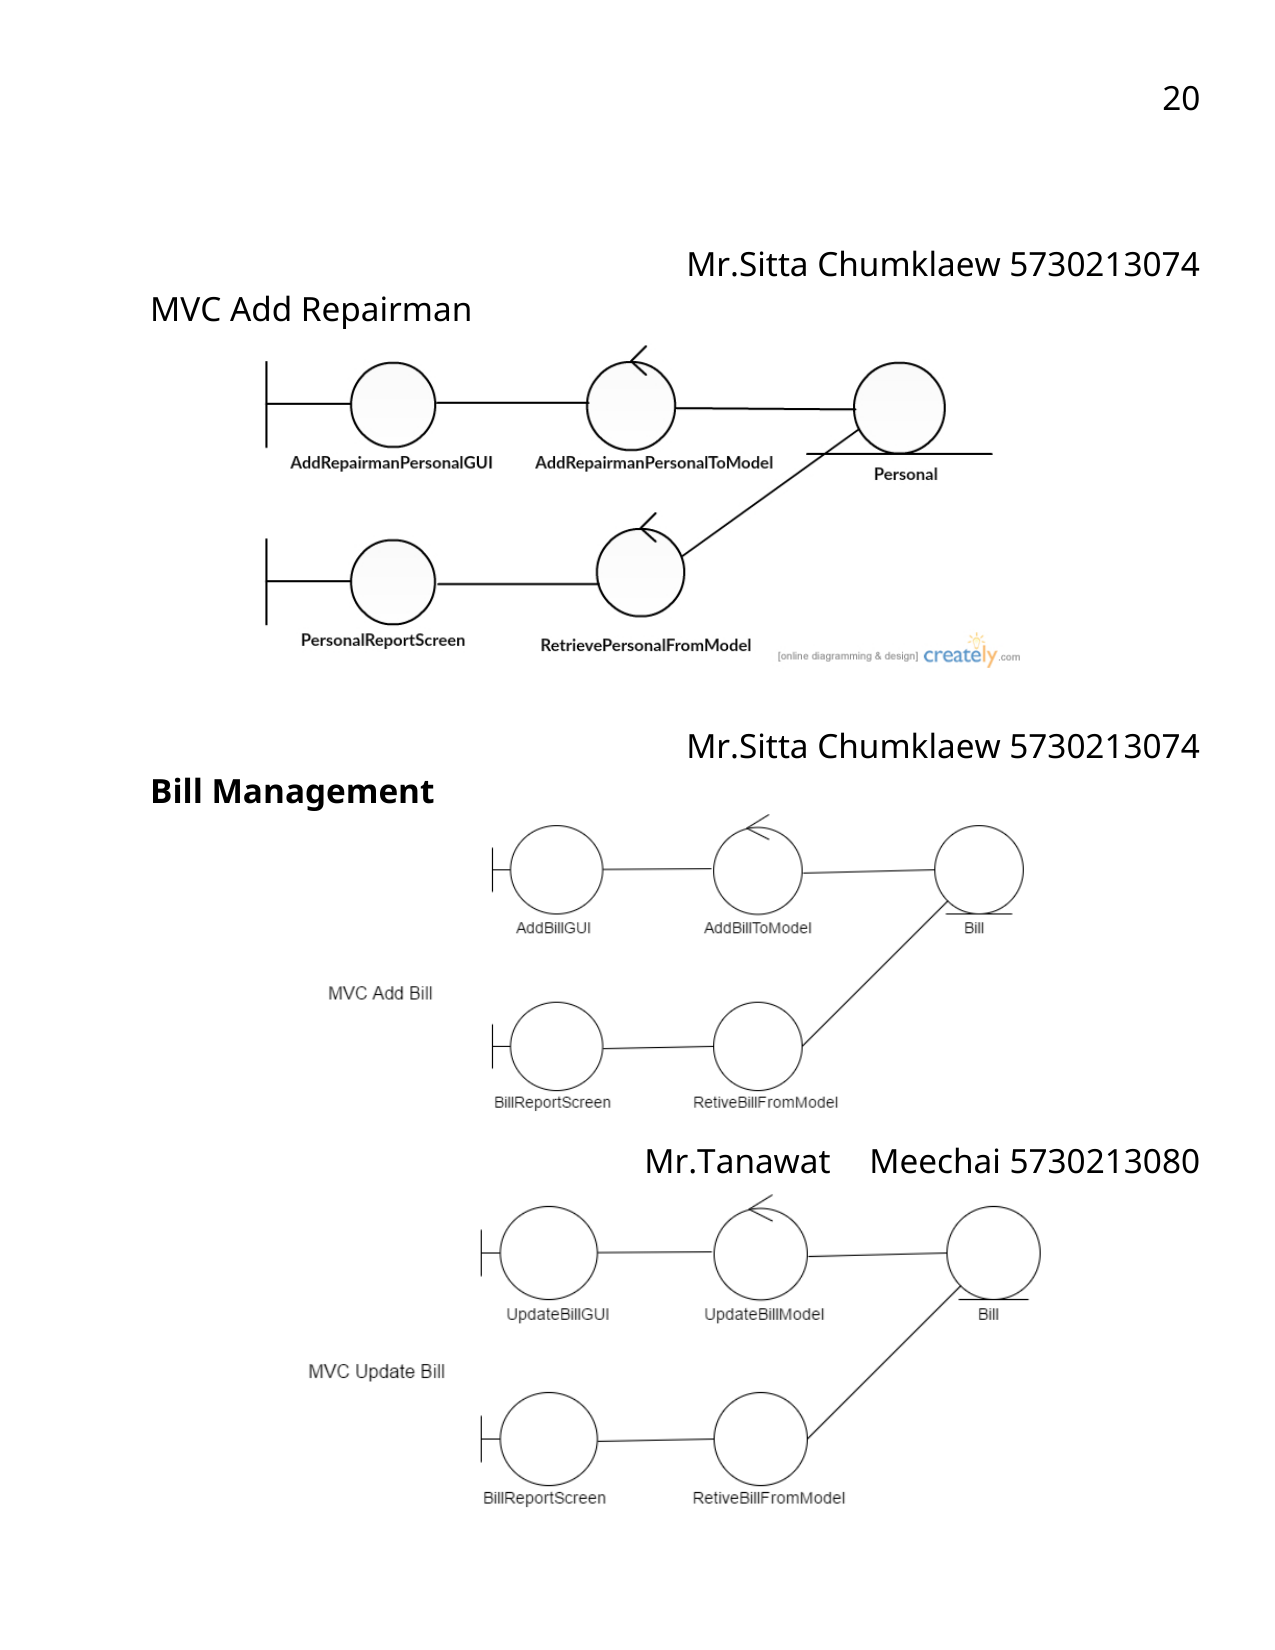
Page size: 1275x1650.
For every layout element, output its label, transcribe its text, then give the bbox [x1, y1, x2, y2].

text Mr.Tanawat Meechai 5730213080 [150, 1138, 1200, 1184]
text Mr.Sitta Chumklaew 5730213074 [150, 723, 1200, 768]
text Bill Management [150, 768, 1200, 813]
text MVC Add Repairman [150, 286, 1200, 332]
picture [255, 335, 1023, 670]
text Mr.Sitta Chumklaew 5730213074 [150, 241, 1200, 286]
